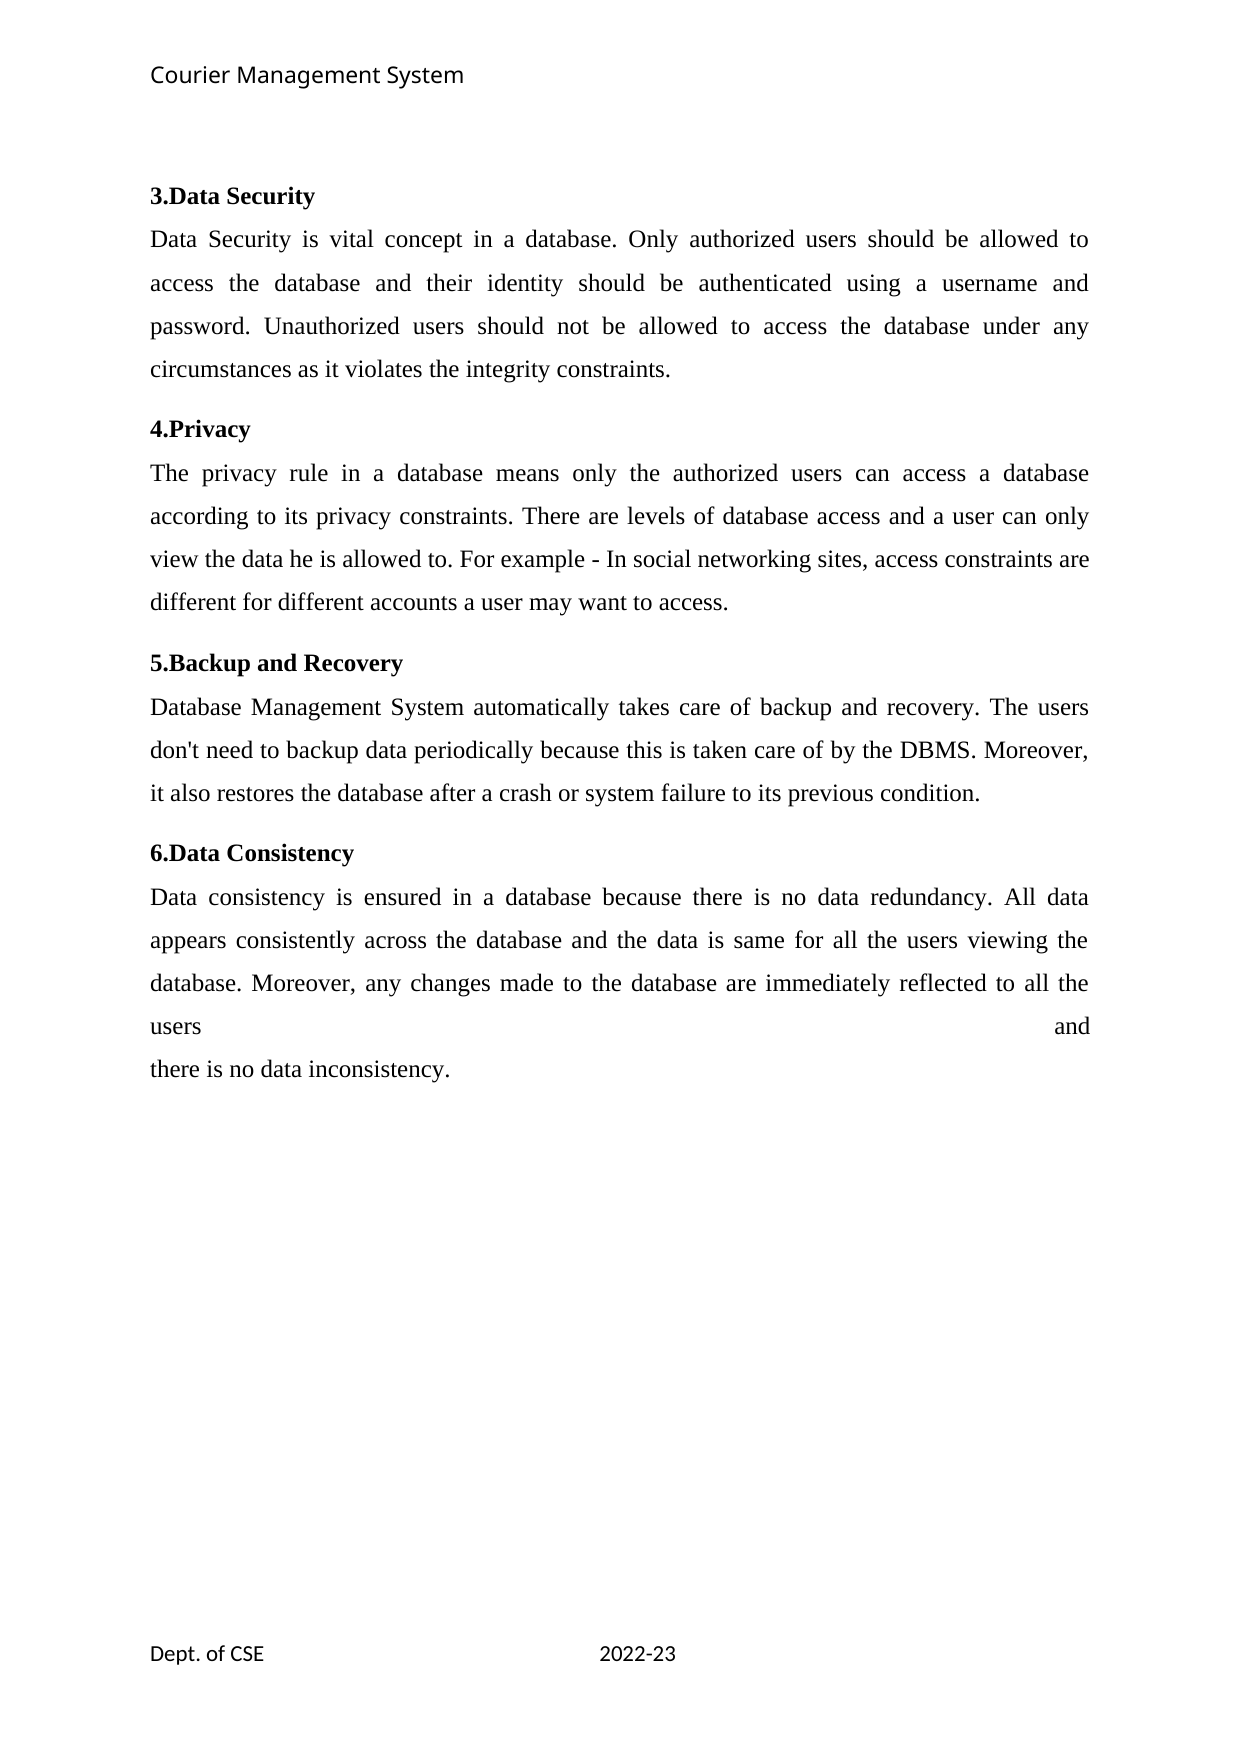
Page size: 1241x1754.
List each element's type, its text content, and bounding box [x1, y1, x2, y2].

text Data consistency is ensured in a database because there is no data redundancy. All data appears consistently across the database and the data is same for all the users viewing the database. Moreover, any changes made to the database are immediately reflected to all the users and there is no data inconsistency. [150, 882, 1090, 1083]
text The privacy rule in a database means only the authorized users can access a database according to its privacy constraints. There are levels of database access and a user can only view the data he is allowed to. For example - In social networking sites, access constraints are different for different accounts a user may want to access. [150, 458, 1090, 616]
text Data Security is vital concept in a database. Only authorized users should be allowed to access the database and their identity should be authenticated using a username and password. Unauthorized users should not be allowed to access the database under any circumstances as it violates the integrity constraints. [150, 224, 1090, 383]
subtitle 3.Data Security [150, 181, 1090, 210]
text Database Management System automatically takes care of backup and recovery. The users don't need to backup data periodically because this is taken care of by the DBMS. Moreover, it also restores the database after a crash or system failure to its previous condition. [150, 692, 1090, 807]
subtitle 6.Data Consistency [150, 838, 1090, 867]
subtitle 4.Privacy [150, 414, 1090, 443]
subtitle 5.Backup and Recovery [150, 648, 1090, 677]
